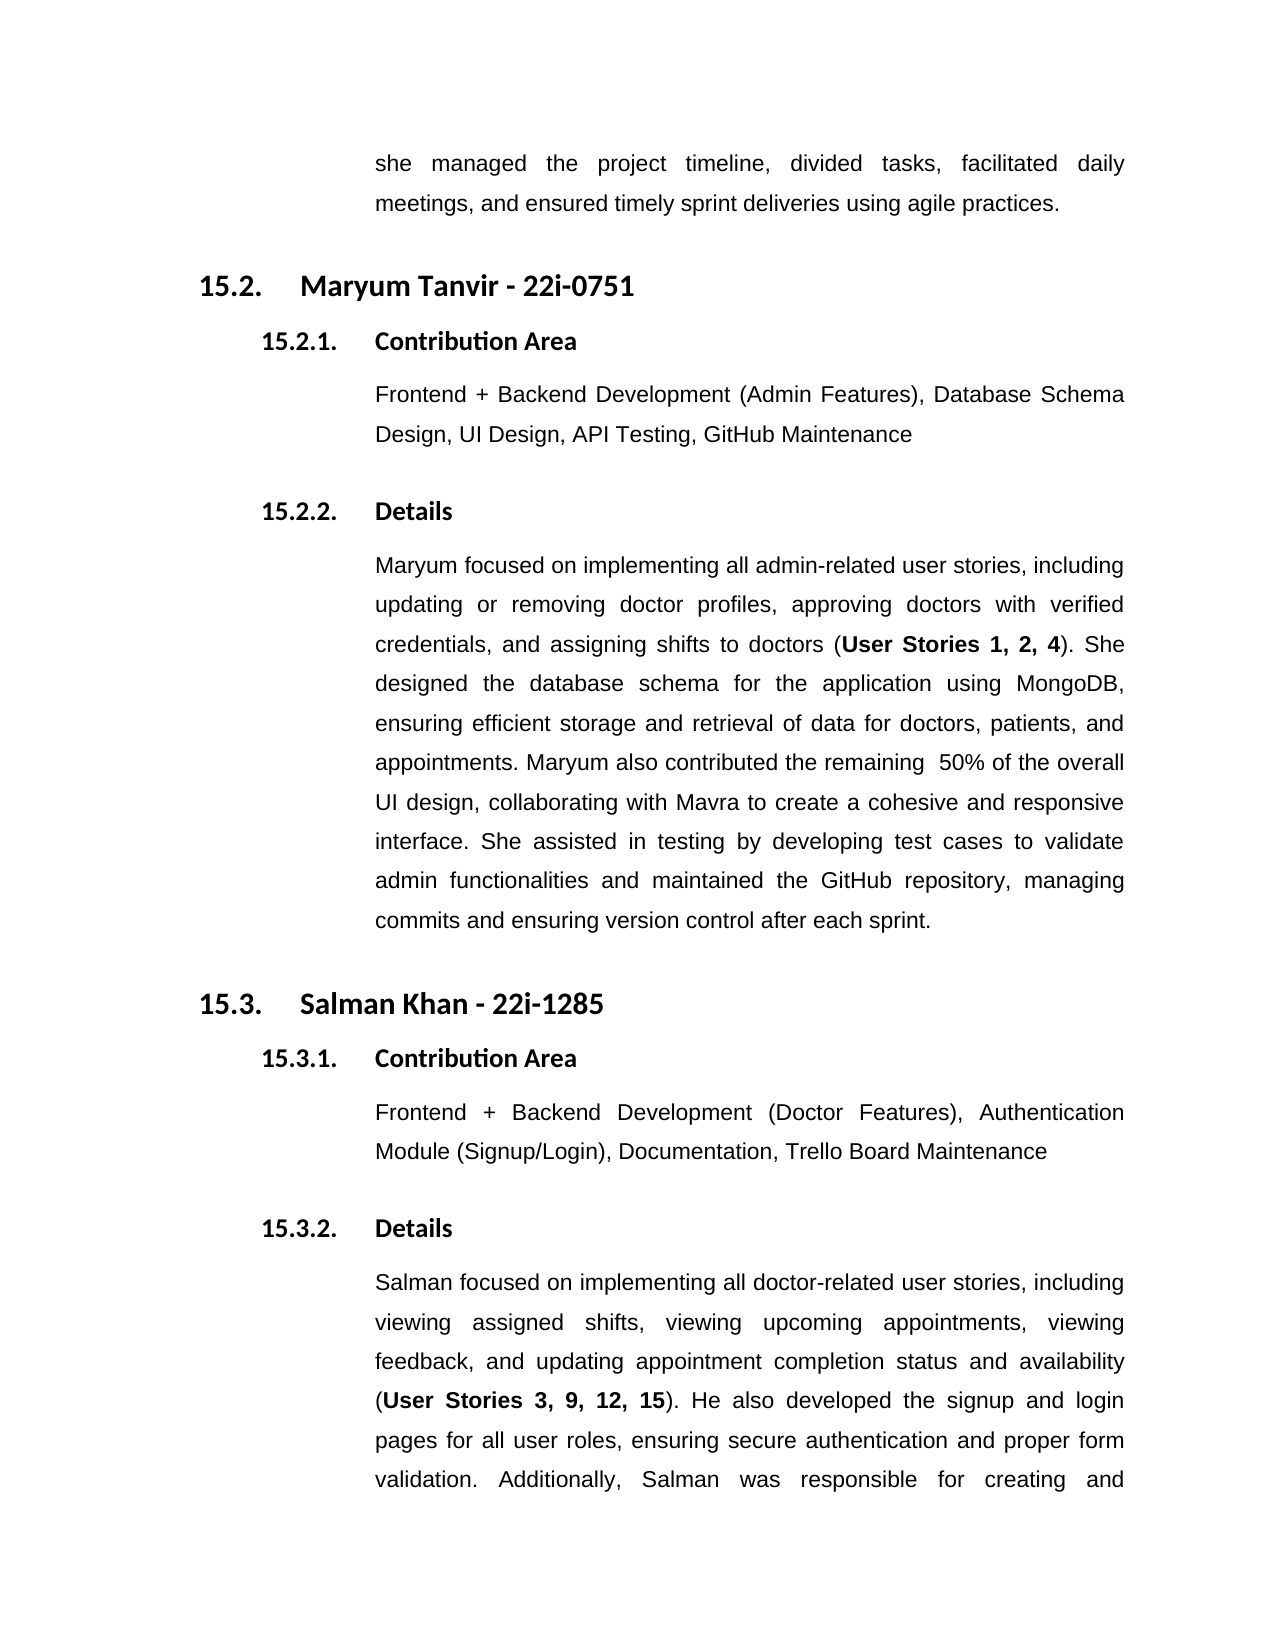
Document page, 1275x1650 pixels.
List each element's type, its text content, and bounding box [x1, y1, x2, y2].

text Maryum focused on implementing all admin-related user stories, including updating or removing doctor profiles, approving doctors with verified credentials, and assigning shifts to doctors (User Stories 1, 2, 4). She designed the database schema for the application using MongoDB, ensuring efficient storage and retrieval of data for doctors, patients, and appointments. Maryum also contributed the remaining 50% of the overall UI design, collaborating with Mavra to create a cohesive and responsive interface. She assisted in testing by developing test cases to validate admin functionalities and maintained the GitHub repository, managing commits and ensuring version control after each sprint. [375, 552, 1125, 933]
subtitle Maryum Tanvir - 22i-0751 [262, 266, 1125, 304]
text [375, 1269, 1125, 1493]
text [375, 150, 1125, 216]
subtitle Details [337, 494, 1125, 527]
subtitle Salman Khan - 22i-1285 [262, 984, 1125, 1022]
subtitle Details [337, 1211, 1125, 1244]
text Frontend + Backend Development (Admin Features), Database Schema Design, UI Design, API Testing, GitHub Maintenance [375, 381, 1125, 447]
text Frontend + Backend Development (Doctor Features), Authentication Module (Signup/Login), Documentation, Trello Board Maintenance [375, 1099, 1125, 1165]
subtitle Contribution Area [337, 324, 1125, 357]
subtitle Contribution Area [337, 1041, 1125, 1074]
